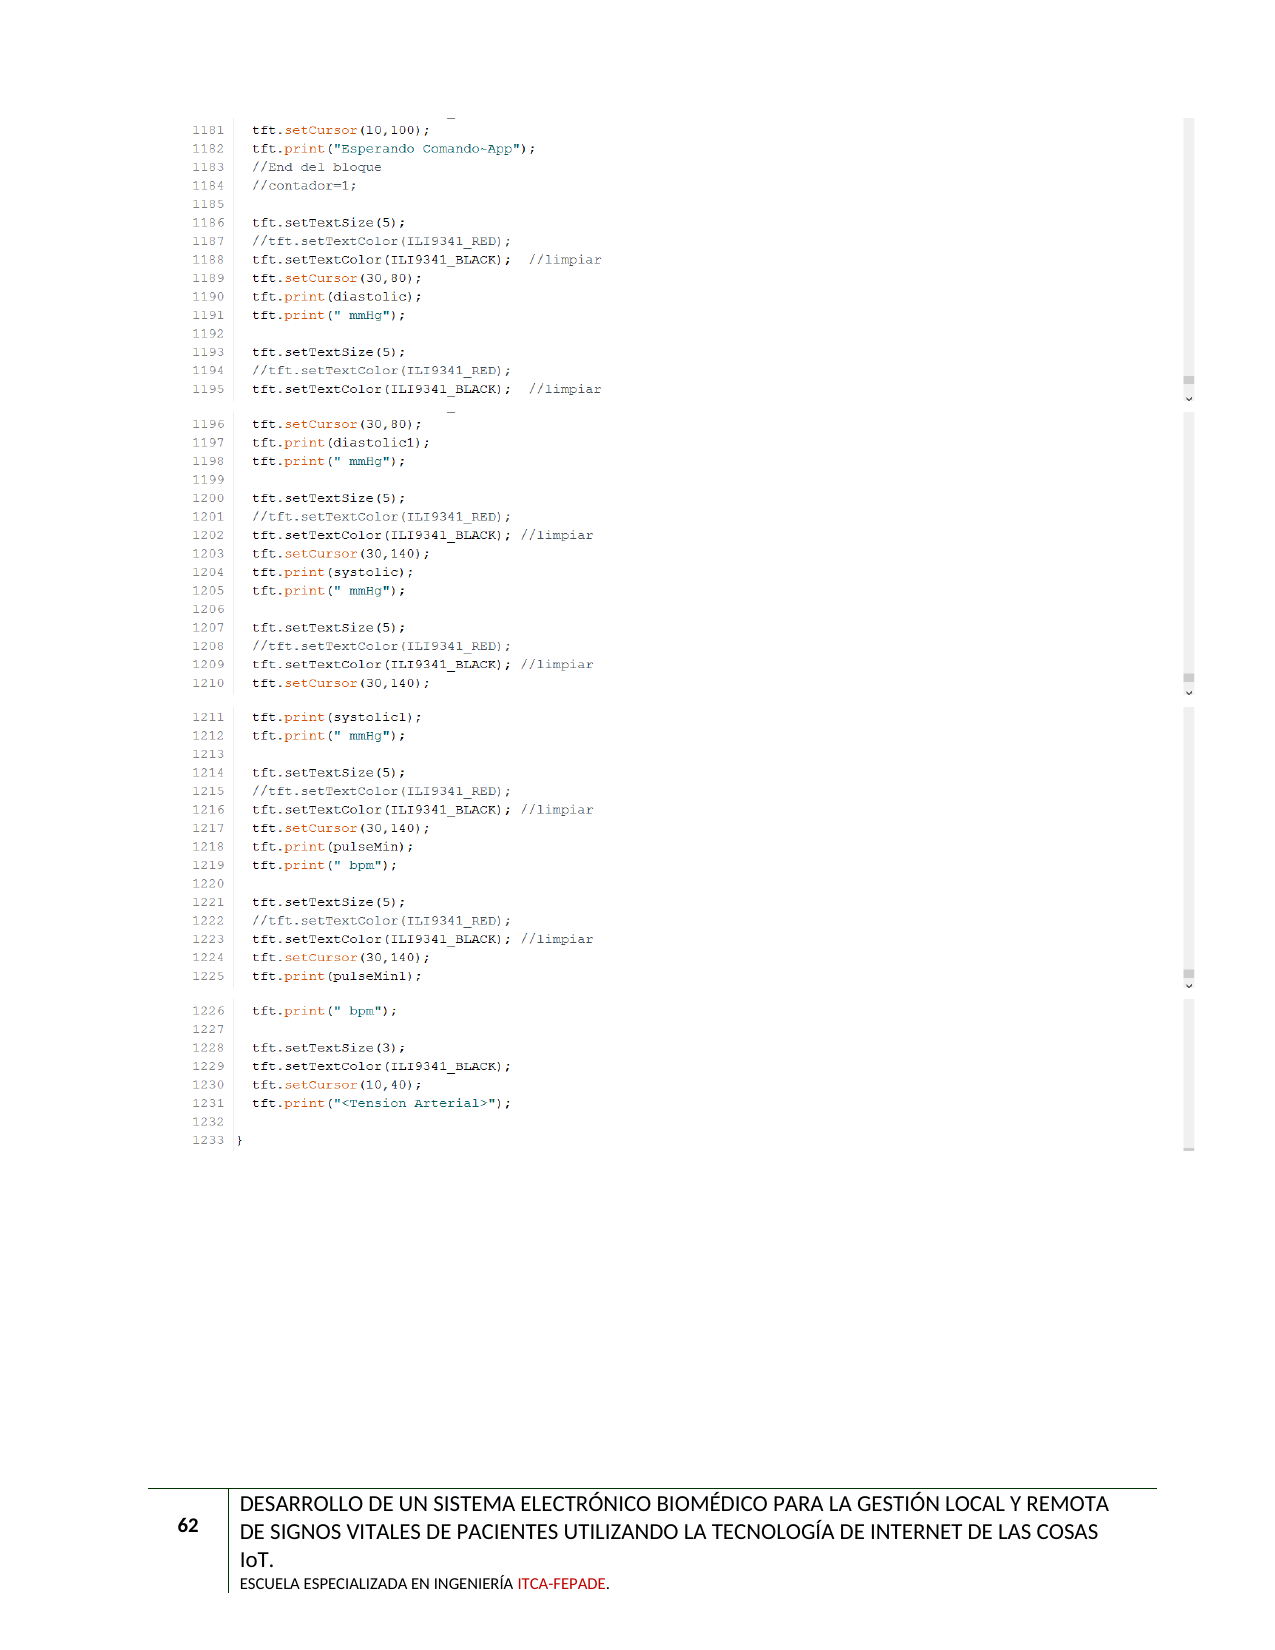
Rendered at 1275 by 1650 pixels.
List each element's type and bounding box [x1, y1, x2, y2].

picture [185, 707, 1195, 988]
picture [185, 118, 1195, 401]
picture [185, 412, 1195, 695]
picture [185, 999, 1195, 1151]
